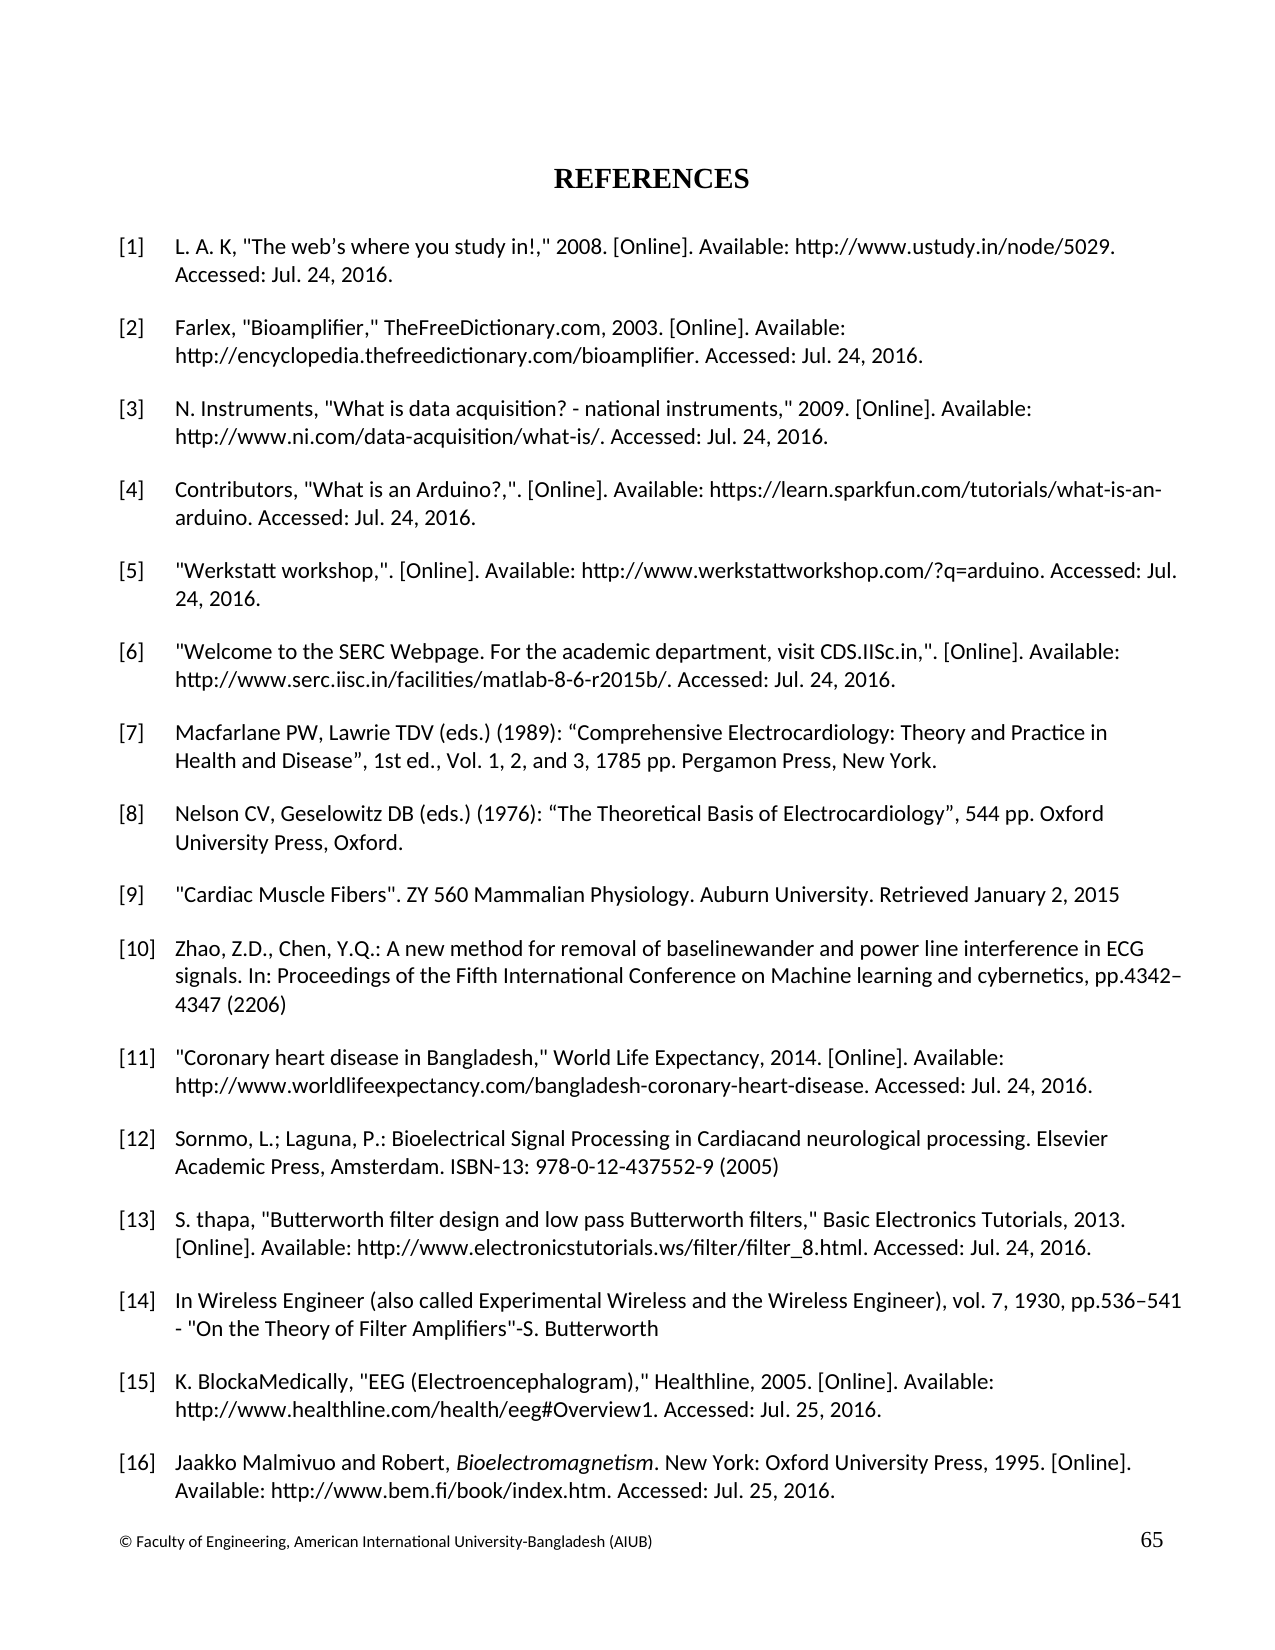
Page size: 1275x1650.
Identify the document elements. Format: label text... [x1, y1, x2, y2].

list Nelson CV, Geselowitz DB (eds.) (1976): “The Theoretical Basis of Electrocardiology”, 544 pp. Oxford University Press, Oxford. [118, 799, 1185, 856]
list Contributors, "What is an Arduino?,". [Online]. Available: https://learn.sparkfun.com/tutorials/what-is-an-arduino. Accessed: Jul. 24, 2016. [118, 475, 1185, 531]
list Farlex, "Bioamplifier," TheFreeDictionary.com, 2003. [Online]. Available: http://encyclopedia.thefreedictionary.com/bioamplifier. Accessed: Jul. 24, 2016. [118, 313, 1185, 369]
list "Welcome to the SERC Webpage. For the academic department, visit CDS.IISc.in,". [Online]. Available: http://www.serc.iisc.in/facilities/matlab-8-6-r2015b/. Accessed: Jul. 24, 2016. [118, 637, 1185, 693]
list Sornmo, L.; Laguna, P.: Bioelectrical Signal Processing in Cardiacand neurological processing. Elsevier Academic Press, Amsterdam. ISBN-13: 978-0-12-437552-9 (2005) [118, 1124, 1185, 1180]
list K. BlockaMedically, "EEG (Electroencephalogram)," Healthline, 2005. [Online]. Available: http://www.healthline.com/health/eeg#Overview1. Accessed: Jul. 25, 2016. [118, 1367, 1185, 1423]
list L. A. K, "The web’s where you study in!," 2008. [Online]. Available: http://www.ustudy.in/node/5029. Accessed: Jul. 24, 2016. [118, 232, 1185, 288]
list In Wireless Engineer (also called Experimental Wireless and the Wireless Engineer), vol. 7, 1930, pp.536–541 - "On the Theory of Filter Amplifiers"-S. Butterworth [118, 1286, 1185, 1342]
list "Coronary heart disease in Bangladesh," World Life Expectancy, 2014. [Online]. Available: http://www.worldlifeexpectancy.com/bangladesh-coronary-heart-disease. Accessed: Jul. 24, 2016. [118, 1043, 1185, 1099]
list N. Instruments, "What is data acquisition? - national instruments," 2009. [Online]. Available: http://www.ni.com/data-acquisition/what-is/. Accessed: Jul. 24, 2016. [118, 394, 1185, 450]
list "Cardiac Muscle Fibers". ZY 560 Mammalian Physiology. Auburn University. Retrieved January 2, 2015 [118, 881, 1185, 909]
list Zhao, Z.D., Chen, Y.Q.: A new method for removal of baselinewander and power line interference in ECG signals. In: Proceedings of the Fifth International Conference on Machine learning and cybernetics, pp.4342–4347 (2206) [118, 934, 1185, 1018]
list "Werkstatt workshop,". [Online]. Available: http://www.werkstattworkshop.com/?q=arduino. Accessed: Jul. 24, 2016. [118, 556, 1185, 612]
list S. thapa, "Butterworth filter design and low pass Butterworth filters," Basic Electronics Tutorials, 2013. [Online]. Available: http://www.electronicstutorials.ws/filter/filter_8.html. Accessed: Jul. 24, 2016. [118, 1205, 1185, 1261]
text REFERENCES [118, 161, 1185, 195]
list Jaakko Malmivuo and Robert, Bioelectromagnetism. New York: Oxford University Press, 1995. [Online]. Available: http://www.bem.fi/book/index.htm. Accessed: Jul. 25, 2016. [118, 1448, 1185, 1504]
list Macfarlane PW, Lawrie TDV (eds.) (1989): “Comprehensive Electrocardiology: Theory and Practice in Health and Disease”, 1st ed., Vol. 1, 2, and 3, 1785 pp. Pergamon Press, New York. [118, 718, 1185, 774]
